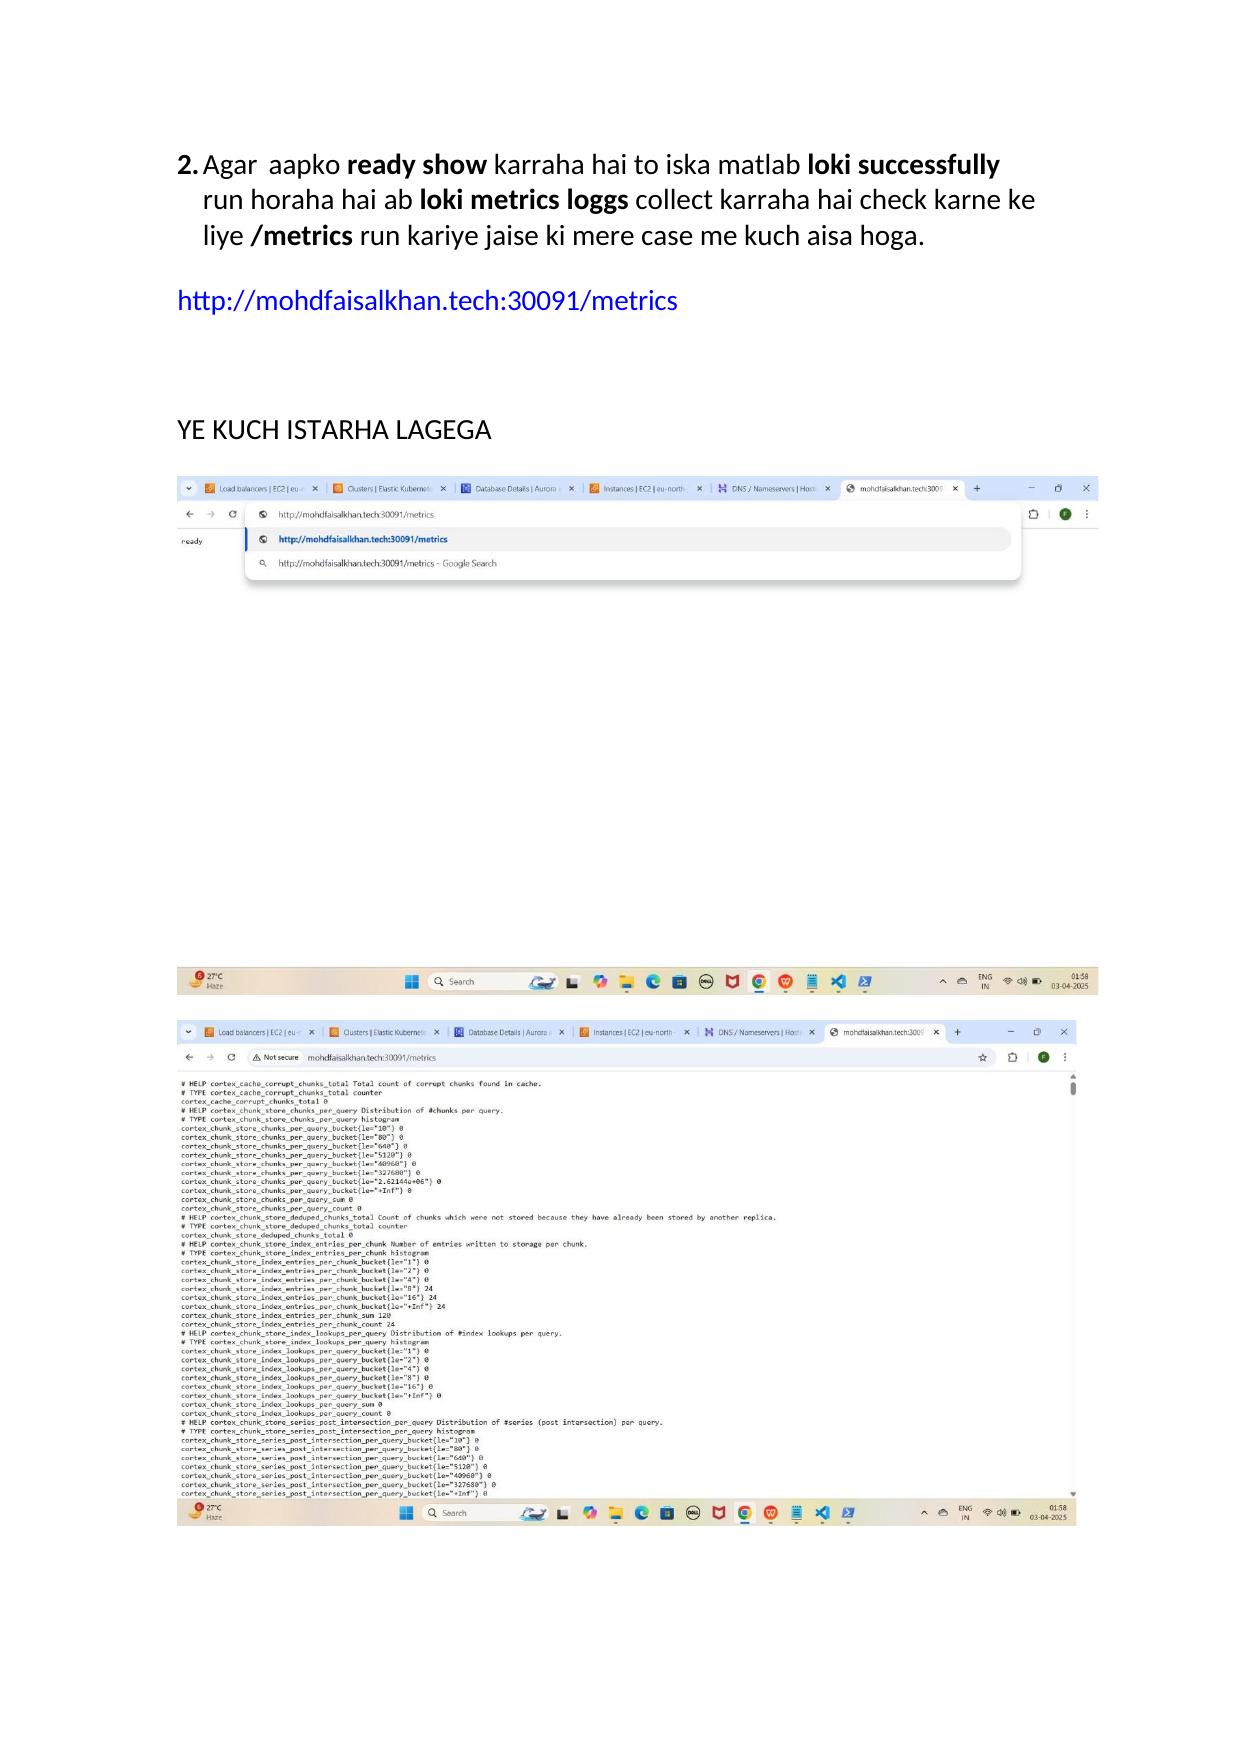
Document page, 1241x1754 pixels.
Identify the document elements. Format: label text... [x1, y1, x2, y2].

text http://mohdfaisalkhan.tech:30091/metrics [177, 282, 1107, 317]
picture [177, 476, 1099, 995]
list Agar aapko ready show karraha hai to iska matlab loki successfully run horaha hai ab loki metrics loggs collect karraha hai check karne ke liye /metrics run kariye jaise ki mere case me kuch aisa hoga. [177, 146, 1036, 253]
text YE KUCH ISTARHA LAGEGA [177, 411, 1107, 447]
picture [177, 1020, 1077, 1526]
